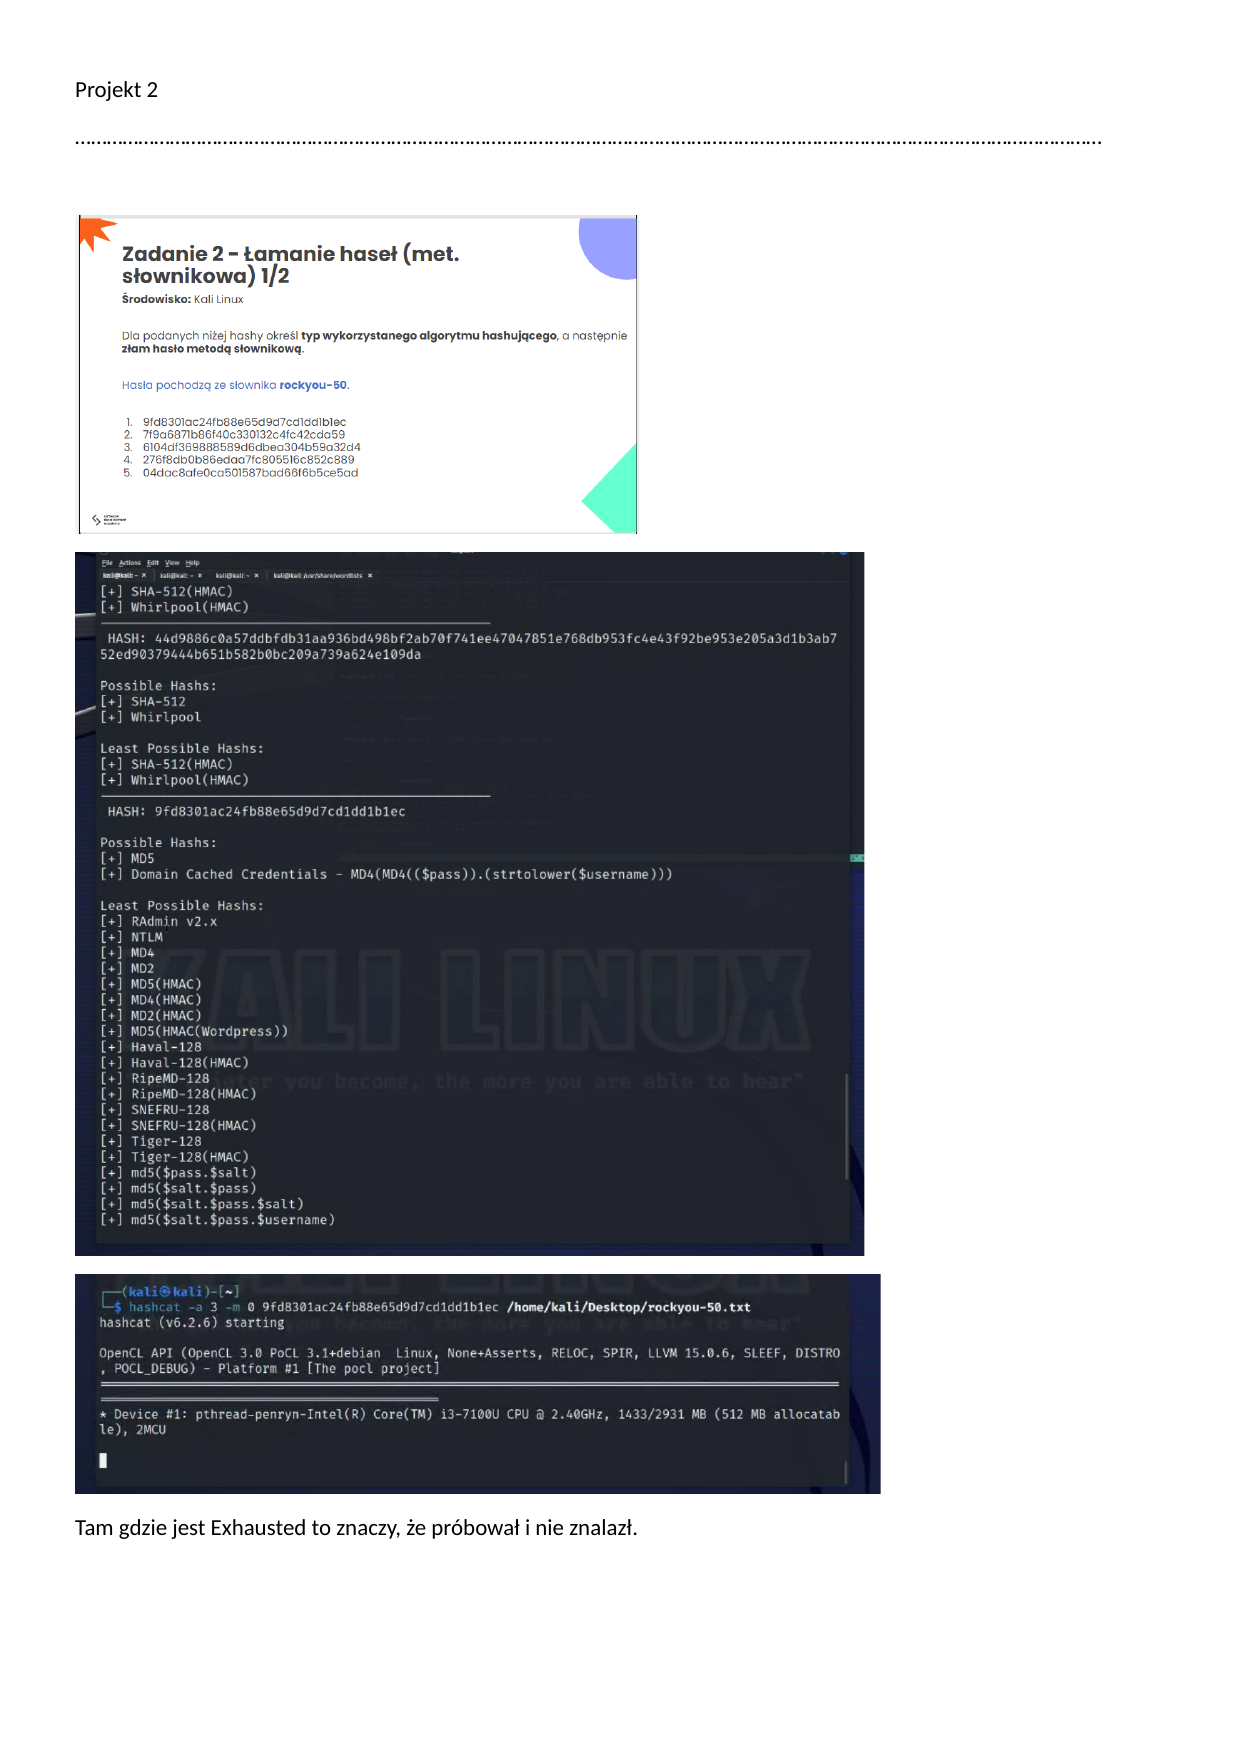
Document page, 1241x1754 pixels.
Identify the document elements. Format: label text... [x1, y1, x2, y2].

text Projekt 2 [75, 75, 1165, 103]
picture [75, 1274, 881, 1494]
picture [75, 552, 865, 1256]
text Tam gdzie jest Exhausted to znaczy, że próbował i nie znalazł. [75, 1513, 1165, 1541]
picture [75, 215, 640, 534]
text …………………………………………………………………………………………………………………………………………………………………………… [75, 122, 1165, 150]
